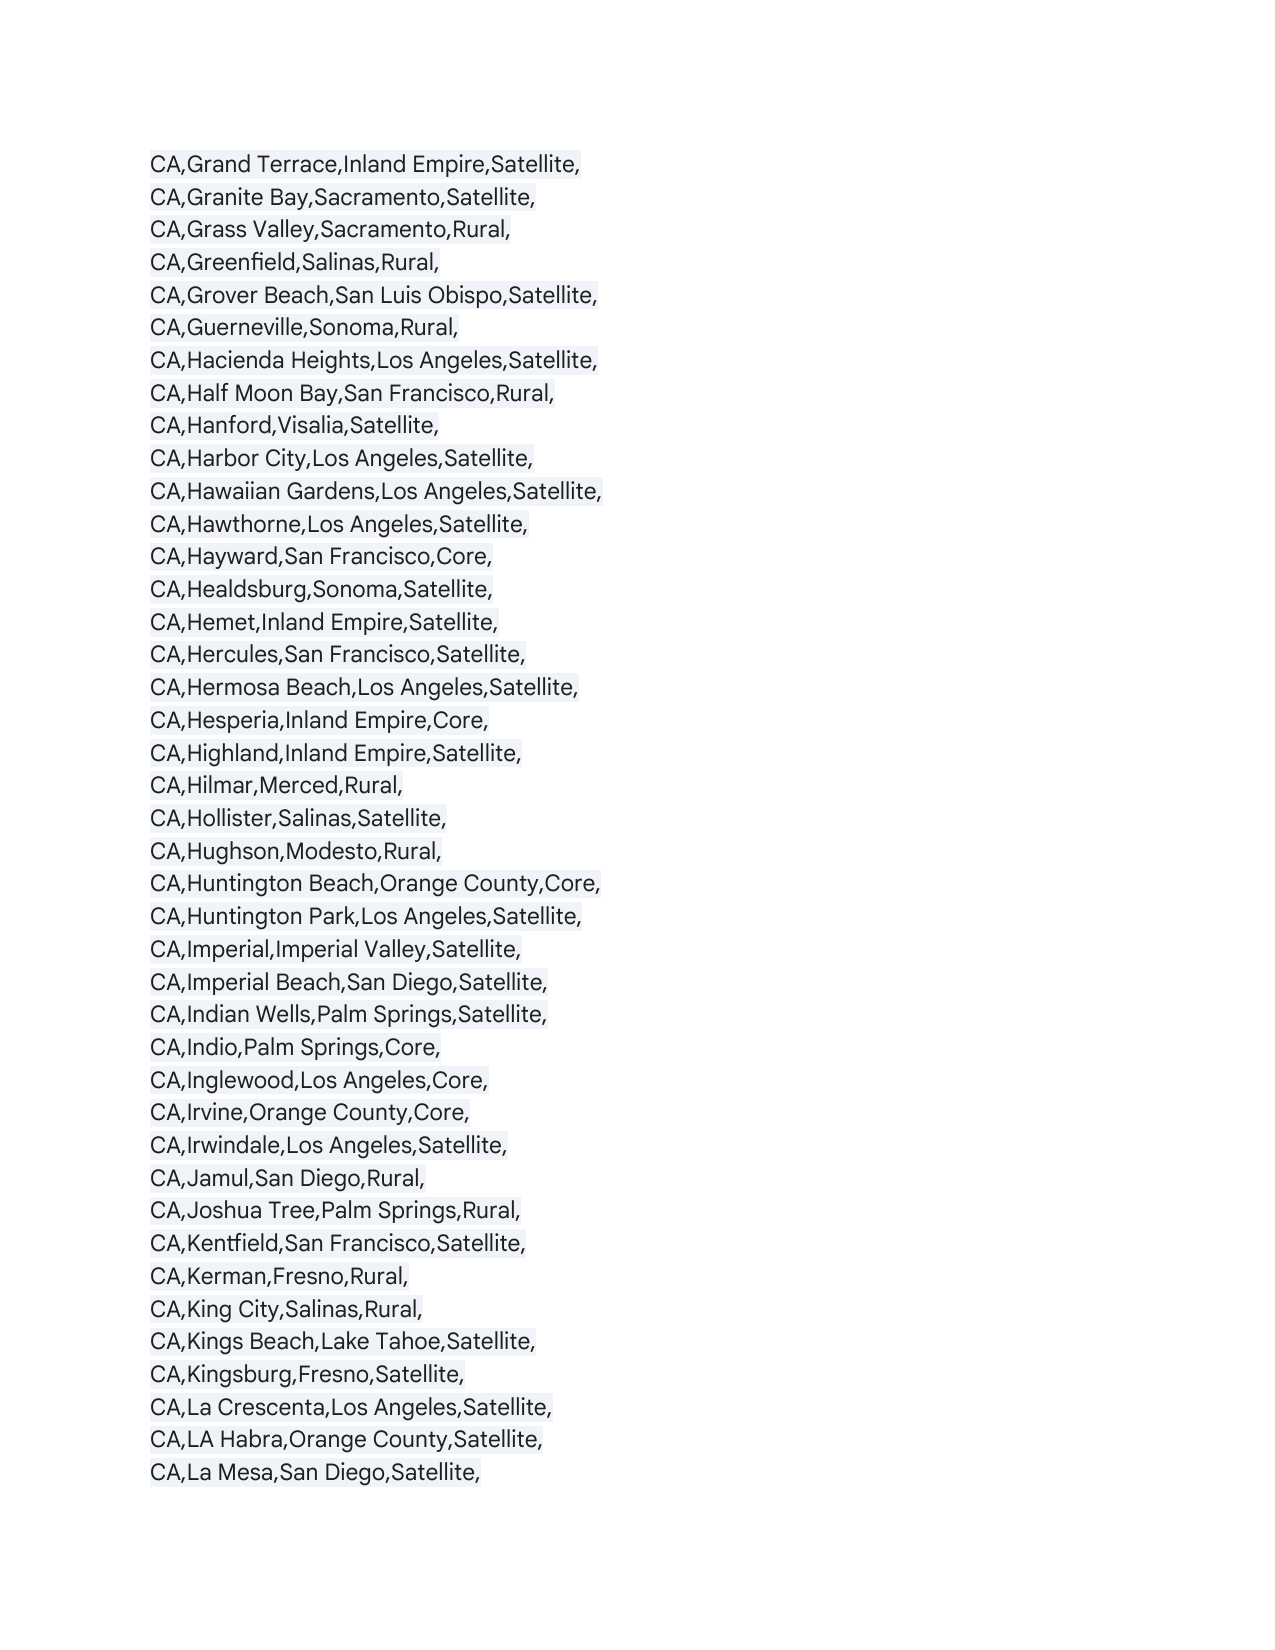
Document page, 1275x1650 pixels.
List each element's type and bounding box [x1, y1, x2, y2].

text [150, 150, 1125, 1487]
